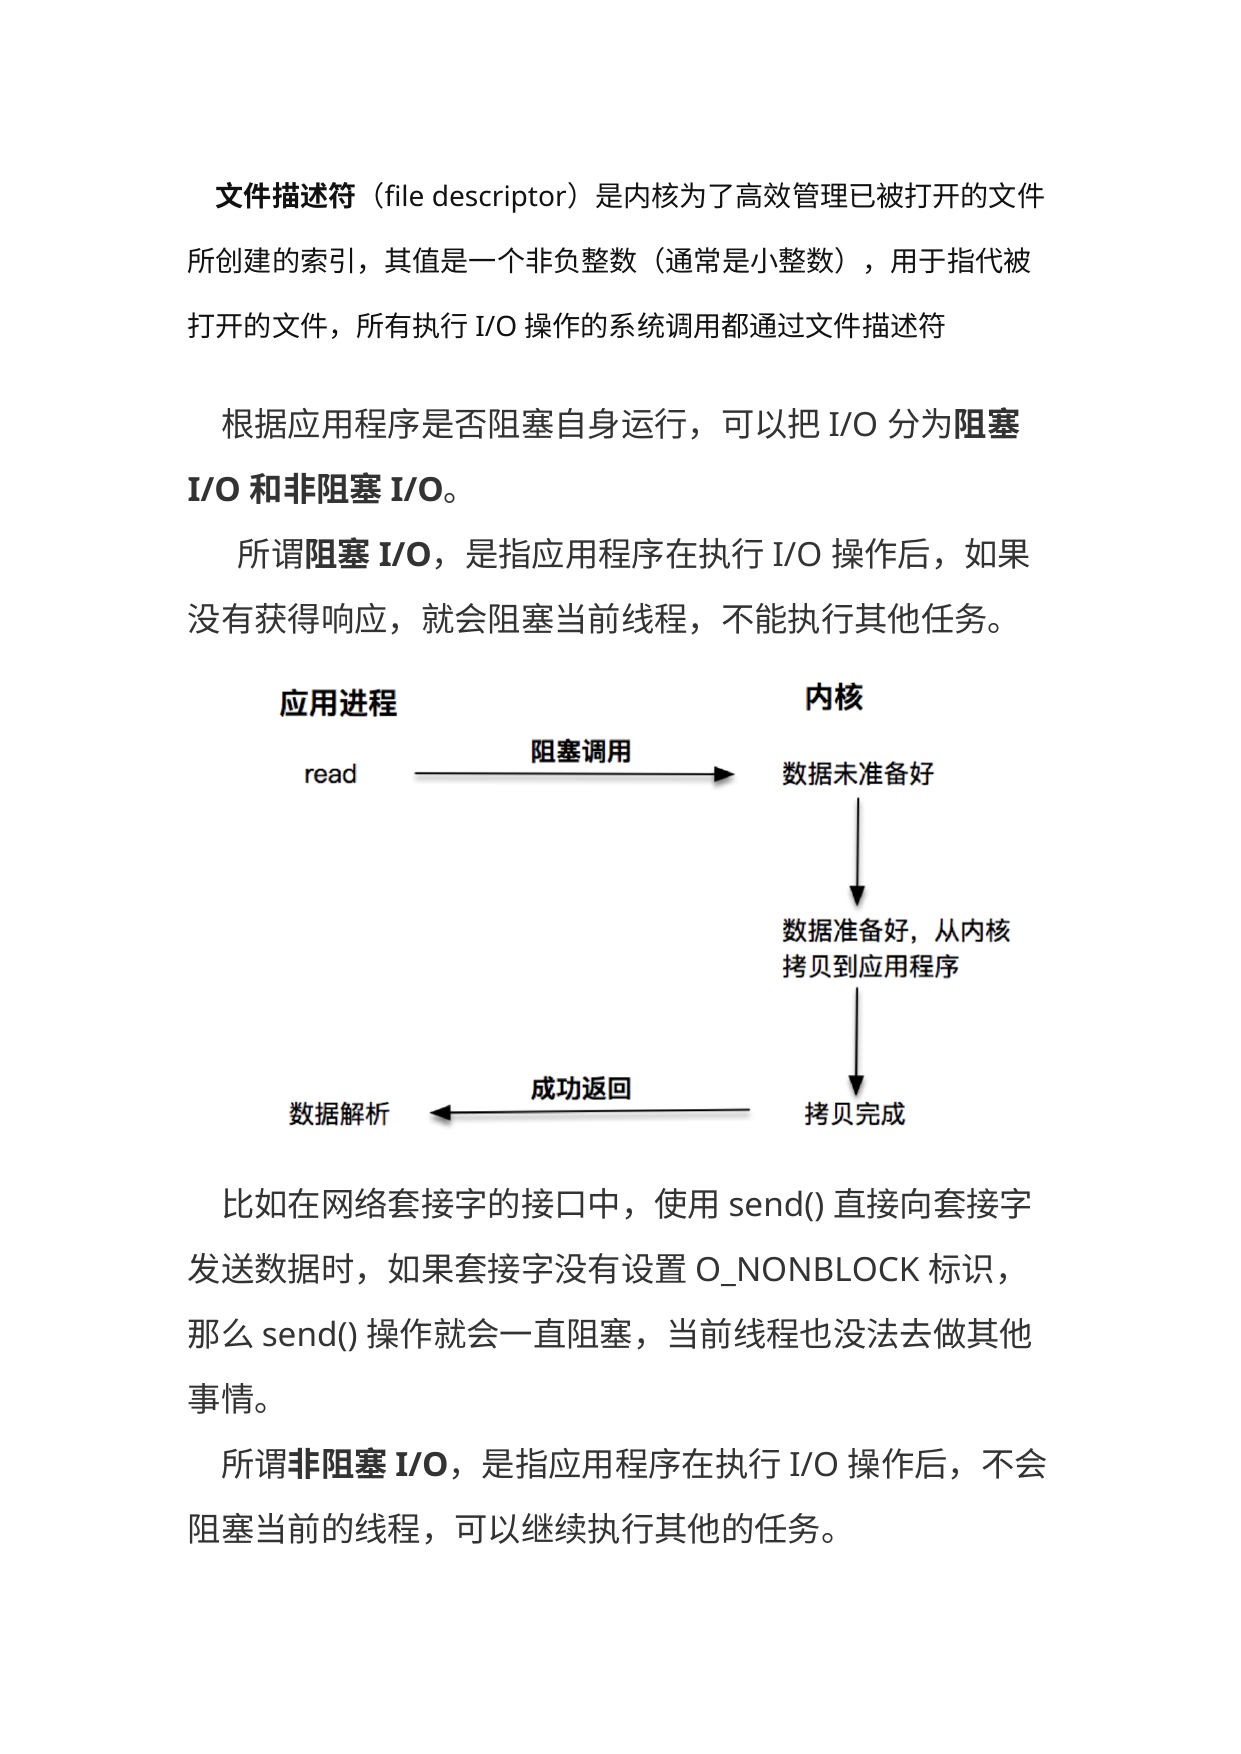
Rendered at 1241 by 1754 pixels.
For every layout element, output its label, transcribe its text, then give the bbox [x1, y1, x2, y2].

text 文件描述符（file descriptor）是内核为了高效管理已被打开的文件所创建的索引，其值是一个非负整数（通常是小整数），用于指代被打开的文件，所有执行 I/O 操作的系统调用都通过文件描述符 [187, 162, 1053, 357]
text 比如在网络套接字的接口中，使用 send() 直接向套接字发送数据时，如果套接字没有设置 O_NONBLOCK 标识，那么 send() 操作就会一直阻塞，当前线程也没法去做其他事情。 [187, 1169, 1053, 1429]
text 所谓非阻塞 I/O，是指应用程序在执行 I/O 操作后，不会阻塞当前的线程，可以继续执行其他的任务。 [187, 1429, 1053, 1559]
picture [220, 658, 1085, 1161]
text 根据应用程序是否阻塞自身运行，可以把 I/O 分为阻塞 I/O 和非阻塞 I/O。 [187, 389, 1053, 519]
text 所谓阻塞 I/O，是指应用程序在执行 I/O 操作后，如果没有获得响应，就会阻塞当前线程，不能执行其他任务。 [187, 519, 1053, 649]
